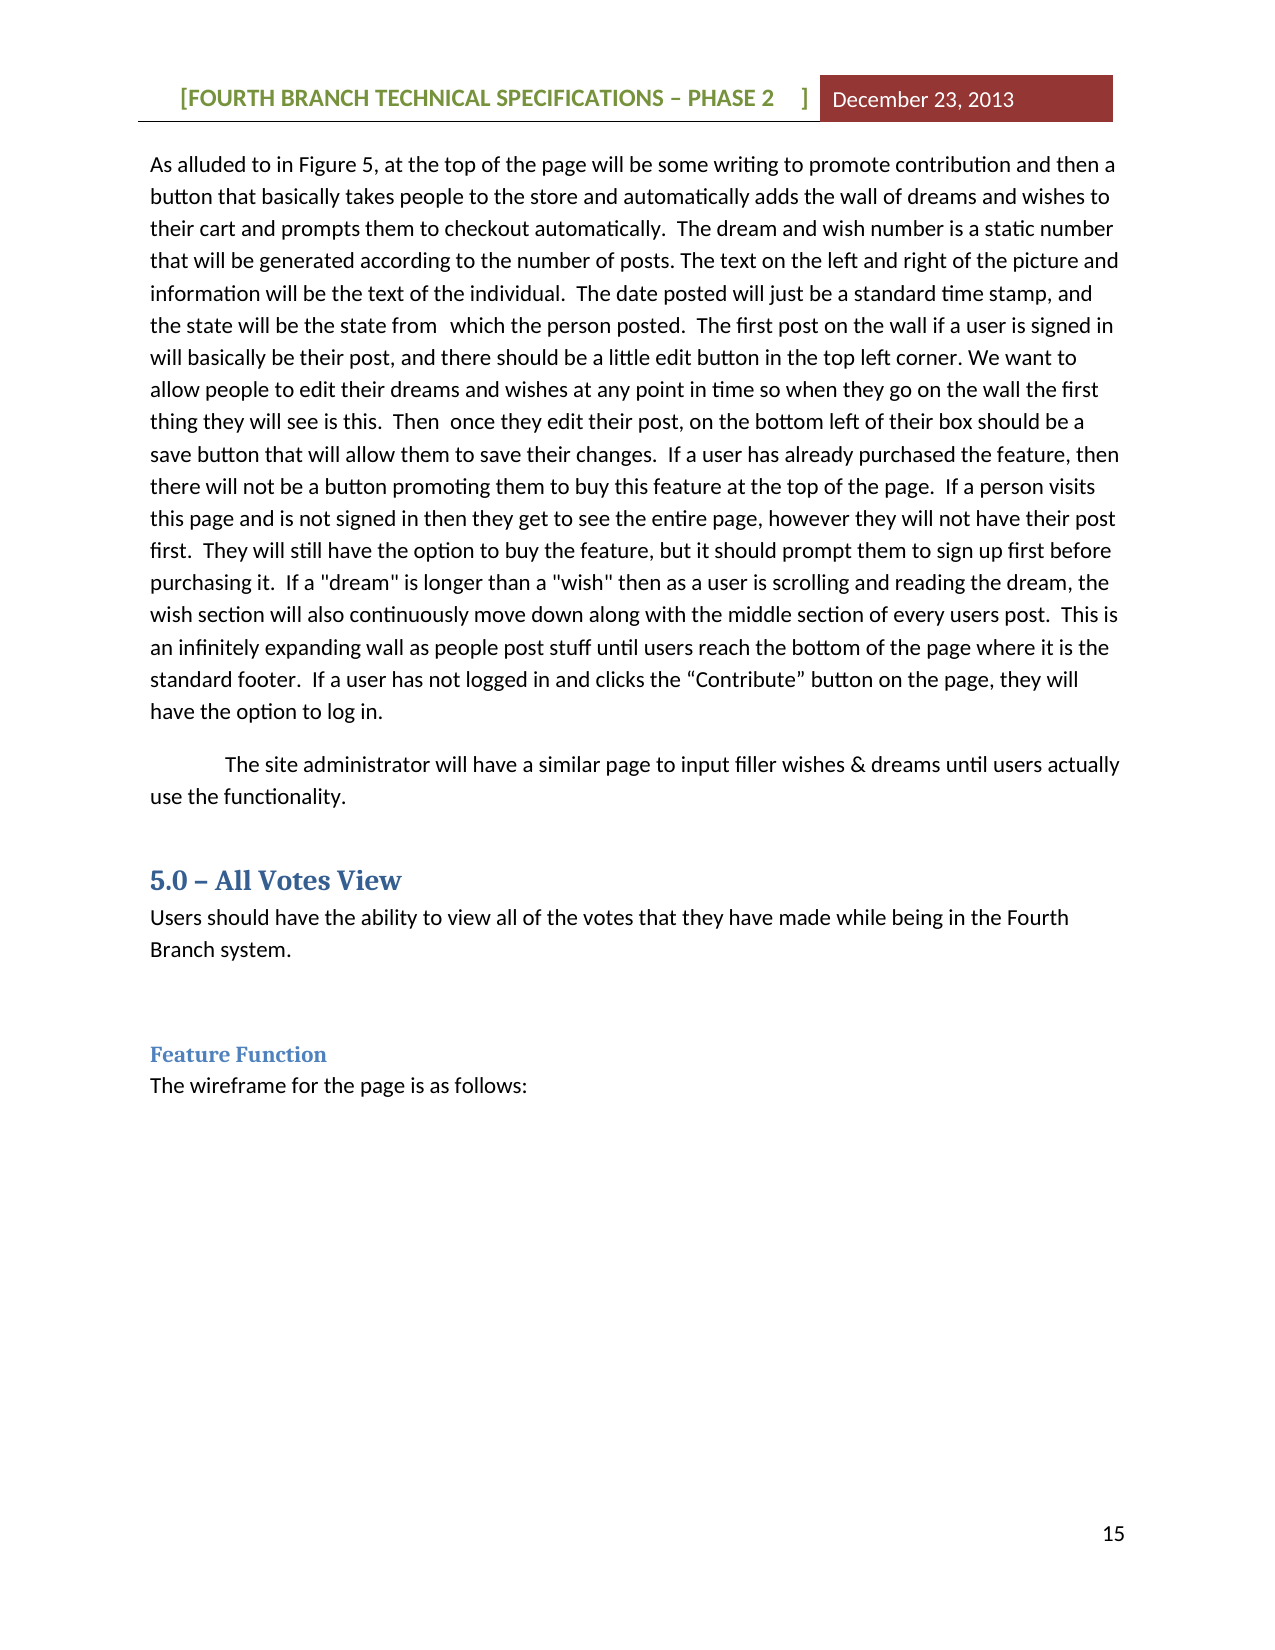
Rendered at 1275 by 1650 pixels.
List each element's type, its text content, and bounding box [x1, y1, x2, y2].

text As alluded to in Figure 5, at the top of the page will be some writing to promote contribution and then a button that basically takes people to the store and automatically adds the wall of dreams and wishes to their cart and prompts them to checkout automatically. The dream and wish number is a static number that will be generated according to the number of posts. The text on the left and right of the picture and information will be the text of the individual. The date posted will just be a standard time stamp, and the state will be the state from which the person posted. The first post on the wall if a user is signed in will basically be their post, and there should be a little edit button in the top left corner. We want to allow people to edit their dreams and wishes at any point in time so when they go on the wall the first thing they will see is this. Then once they edit their post, on the bottom left of their box should be a save button that will allow them to save their changes. If a user has already purchased the feature, then there will not be a button promoting them to buy this feature at the top of the page. If a person visits this page and is not signed in then they get to see the entire page, however they will not have their post first. They will still have the option to buy the feature, but it should prompt them to sign up first before purchasing it. If a "dream" is longer than a "wish" then as a user is scrolling and reading the dream, the wish section will also continuously move down along with the middle section of every users post. This is an infinitely expanding wall as people post stuff until users reach the bottom of the page where it is the standard footer. If a user has not logged in and clicks the “Contribute” button on the page, they will have the option to log in. [150, 150, 1125, 725]
subtitle Feature Function [150, 1041, 1125, 1068]
text The site administrator will have a similar page to input filler wishes & dreams until users actually use the functionality. [150, 750, 1125, 810]
subtitle 5.0 – All Votes View [150, 864, 1125, 898]
text The wireframe for the page is as follows: [150, 1072, 1125, 1099]
text Users should have the ability to view all of the votes that they have made while being in the Fourth Branch system. [150, 903, 1125, 963]
